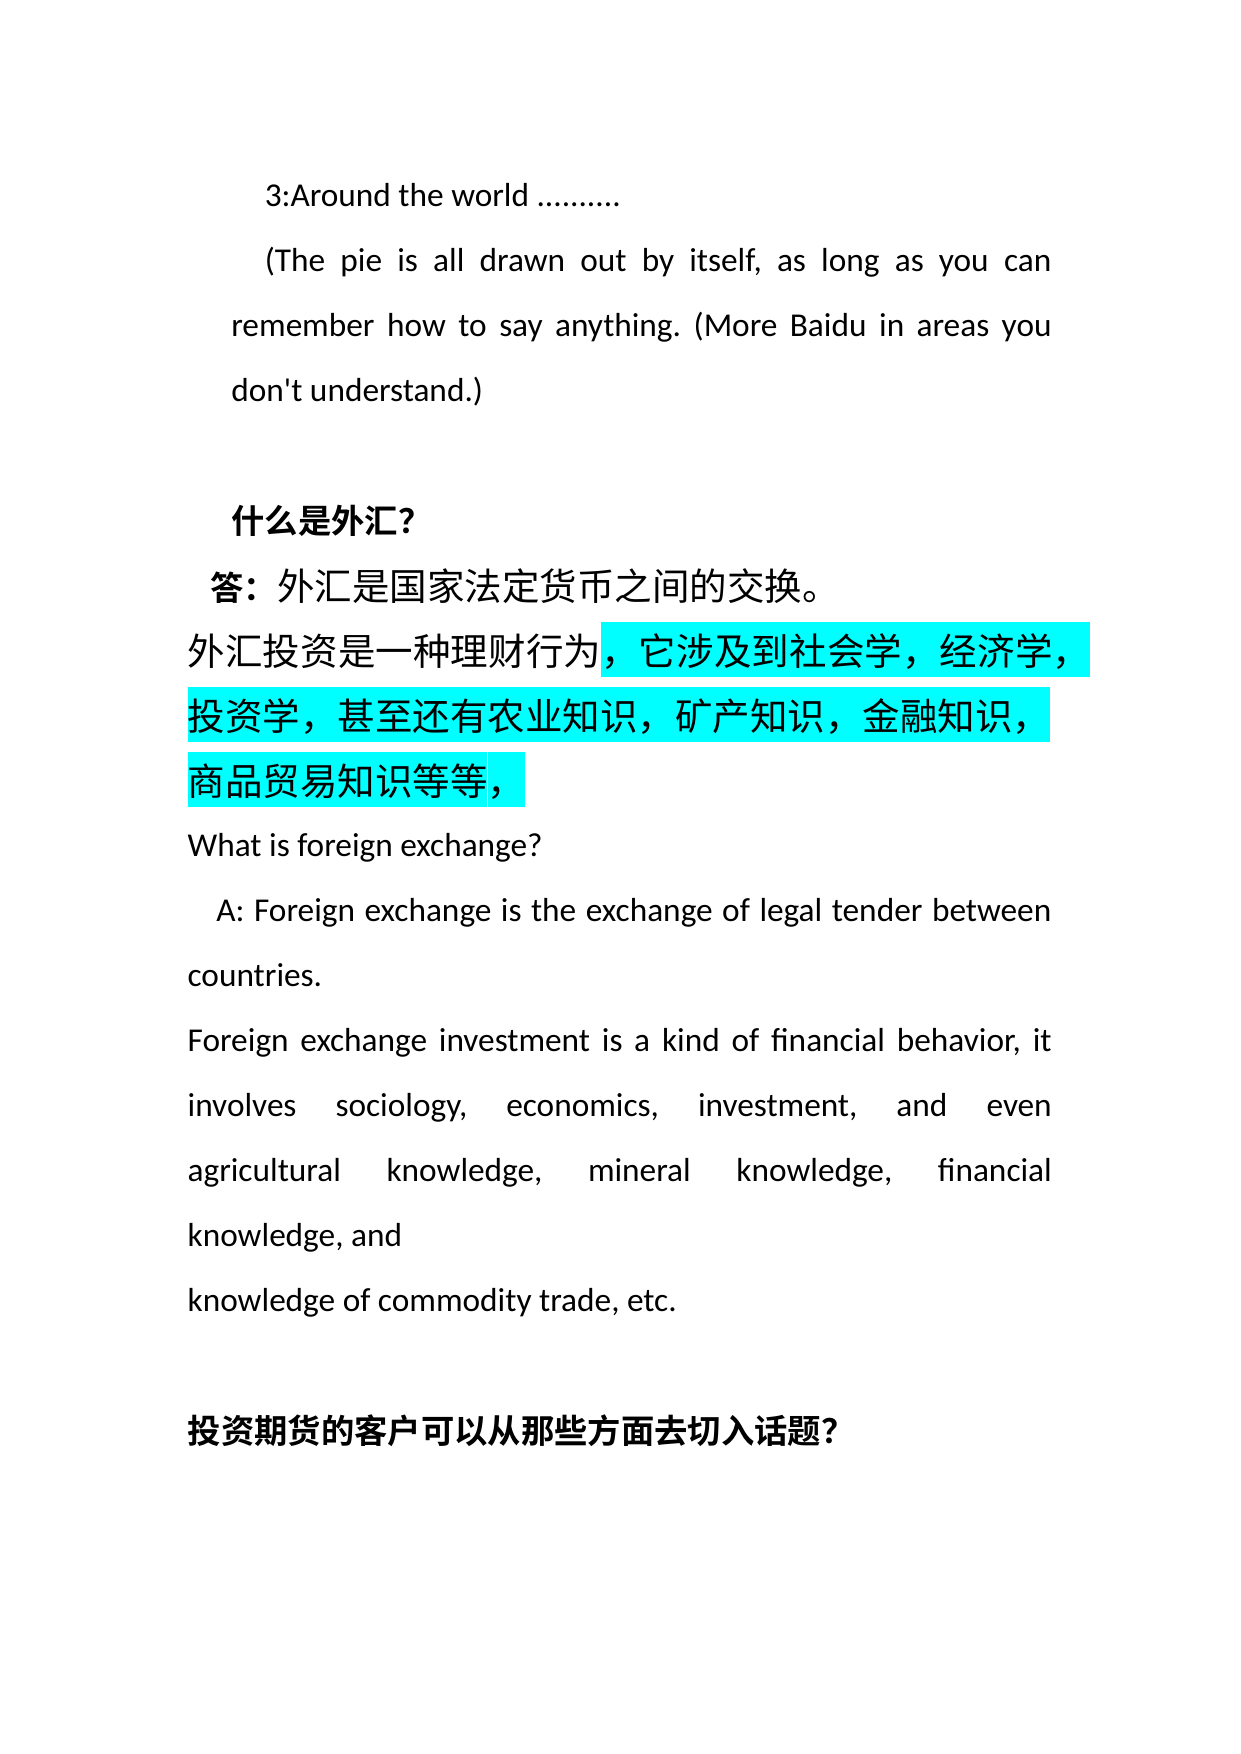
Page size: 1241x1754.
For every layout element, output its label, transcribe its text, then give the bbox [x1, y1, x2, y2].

list knowledge of commodity trade, etc. 投资期货的客户可以从那些方面去切入话题？ [187, 1267, 1053, 1462]
list A: Foreign exchange is the exchange of legal tender between countries. [187, 877, 1053, 1007]
list (The pie is all drawn out by itself, as long as you can remember how to say anything. (More Baidu in areas you don't understand.) 什么是外汇？ [231, 227, 1053, 552]
list Foreign exchange investment is a kind of financial behavior, it involves sociology, economics, investment, and even agricultural knowledge, mineral knowledge, financial knowledge, and [187, 1007, 1053, 1267]
list 答：外汇是国家法定货币之间的交换。 外汇投资是一种理财行为，它涉及到社会学，经济学，投资学，甚至还有农业知识，矿产知识，金融知识， 商品贸易知识等等， [187, 552, 1053, 812]
list 3:Around the world .......... [231, 162, 1053, 227]
list What is foreign exchange? [187, 812, 1053, 877]
